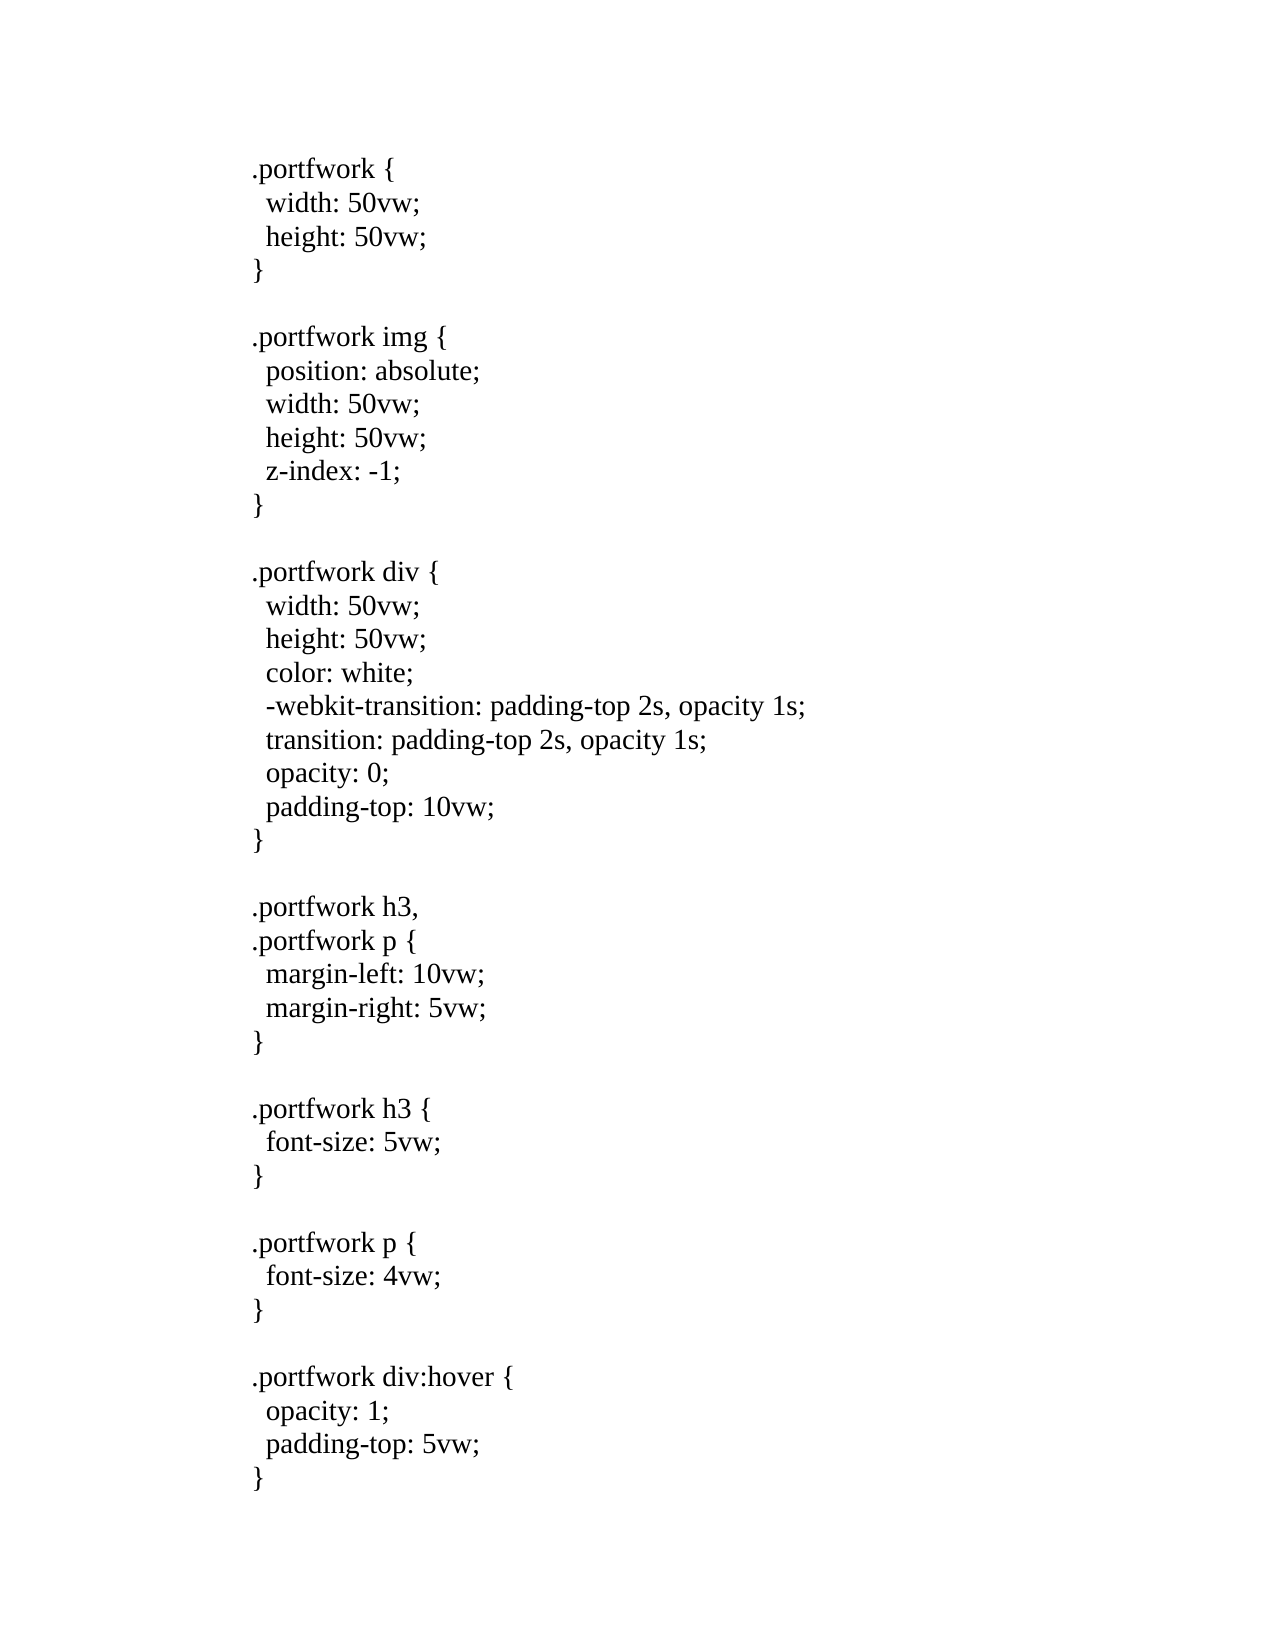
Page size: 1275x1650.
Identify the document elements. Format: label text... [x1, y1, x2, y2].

text opacity: 1; [177, 1393, 1186, 1426]
text } [177, 252, 1186, 286]
text .portfwork div { [177, 554, 1186, 588]
text margin-right: 5vw; [177, 990, 1186, 1024]
text width: 50vw; [177, 588, 1186, 621]
text color: white; [177, 655, 1186, 688]
text position: absolute; [177, 353, 1186, 386]
text font-size: 5vw; [177, 1124, 1186, 1158]
text height: 50vw; [177, 219, 1186, 252]
text width: 50vw; [177, 386, 1186, 420]
text z-index: -1; [177, 453, 1186, 487]
text margin-left: 10vw; [177, 957, 1186, 990]
text height: 50vw; [177, 420, 1186, 453]
text .portfwork { [177, 152, 1186, 185]
text .portfwork img { [177, 319, 1186, 353]
text } [177, 487, 1186, 521]
text } [177, 1158, 1186, 1191]
text -webkit-transition: padding-top 2s, opacity 1s; [177, 688, 1186, 722]
text width: 50vw; [177, 185, 1186, 219]
text .portfwork p { [177, 923, 1186, 957]
text padding-top: 5vw; [177, 1426, 1186, 1460]
text } [177, 1292, 1186, 1326]
text } [177, 1460, 1186, 1493]
text .portfwork p { [177, 1225, 1186, 1258]
text .portfwork h3, [177, 889, 1186, 923]
text .portfwork h3 { [177, 1091, 1186, 1124]
text padding-top: 10vw; [177, 789, 1186, 822]
text } [177, 822, 1186, 856]
text opacity: 0; [177, 755, 1186, 789]
text .portfwork div:hover { [177, 1359, 1186, 1393]
text transition: padding-top 2s, opacity 1s; [177, 722, 1186, 755]
text font-size: 4vw; [177, 1258, 1186, 1292]
text height: 50vw; [177, 621, 1186, 655]
text } [177, 1024, 1186, 1057]
